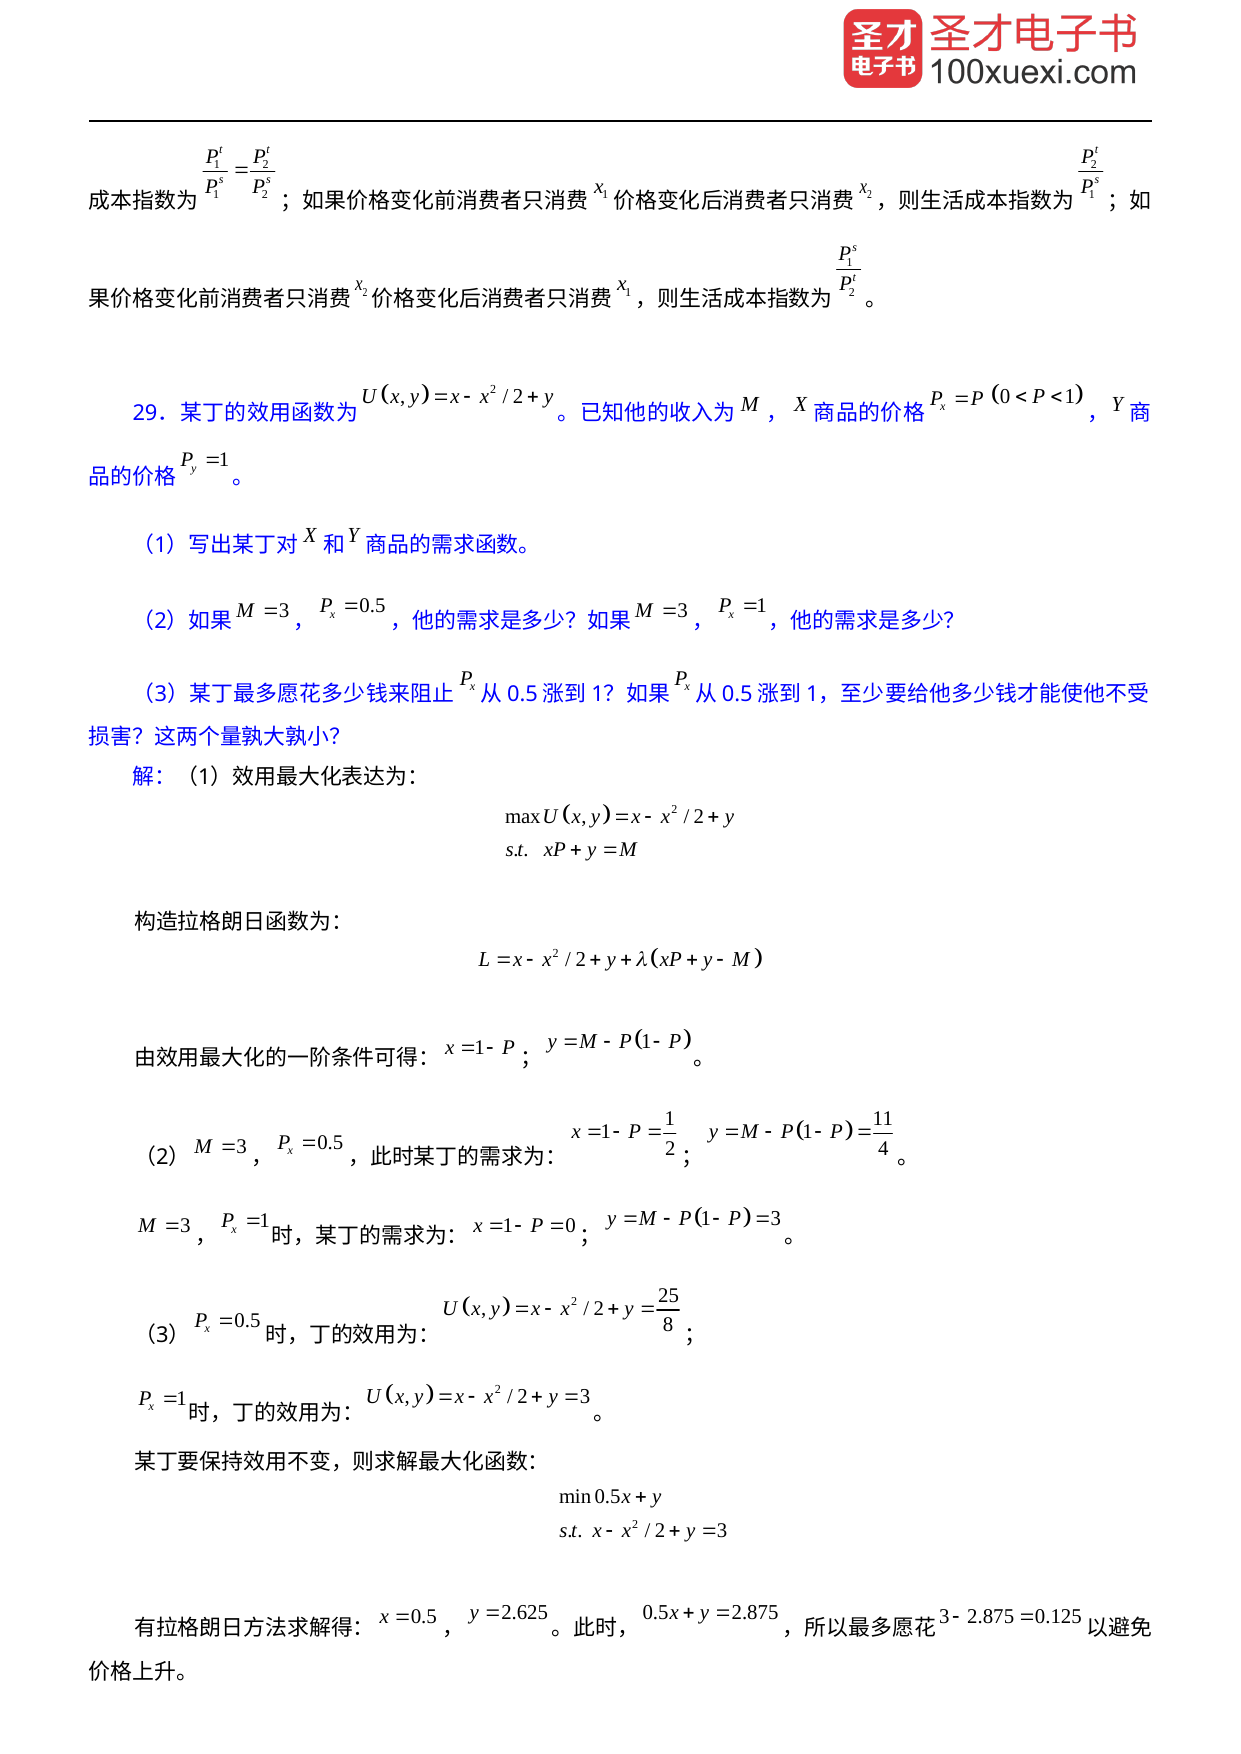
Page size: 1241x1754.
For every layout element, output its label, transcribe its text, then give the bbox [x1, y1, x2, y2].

text 某丁要保持效用不变，则求解最大化函数： [88, 1443, 1152, 1476]
text ，时，某丁的需求为：；。 [88, 1193, 1152, 1258]
text 时，丁的效用为：。 [88, 1371, 1152, 1436]
text （2）如果，，他的需求是多少？如果，，他的需求是多少？ [88, 581, 1152, 646]
text 有拉格朗日方法求解得：，。此时，，所以最多愿花以避免价格上升。 [88, 1588, 1152, 1686]
text （3）某丁最多愿花多少钱来阻止从0.5涨到1？如果从0.5涨到1，至少要给他多少钱才能使他不受损害？这两个量孰大孰小？ [88, 653, 1152, 751]
text 解：（1）效用最大化表达为： [88, 758, 1152, 791]
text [88, 128, 1152, 323]
picture [834, 0, 1152, 97]
text （2），，此时某丁的需求为：；。 [88, 1088, 1152, 1186]
text 构造拉格朗日函数为： [88, 903, 1152, 936]
text （3）时，丁的效用为：； [88, 1266, 1152, 1363]
text （1）写出某丁对和商品的需求函数。 [88, 508, 1152, 573]
text 由效用最大化的一阶条件可得：；。 [88, 1016, 1152, 1081]
text 29．某丁的效用函数为。已知他的收入为，商品的价格，商品的价格。 [88, 371, 1152, 501]
